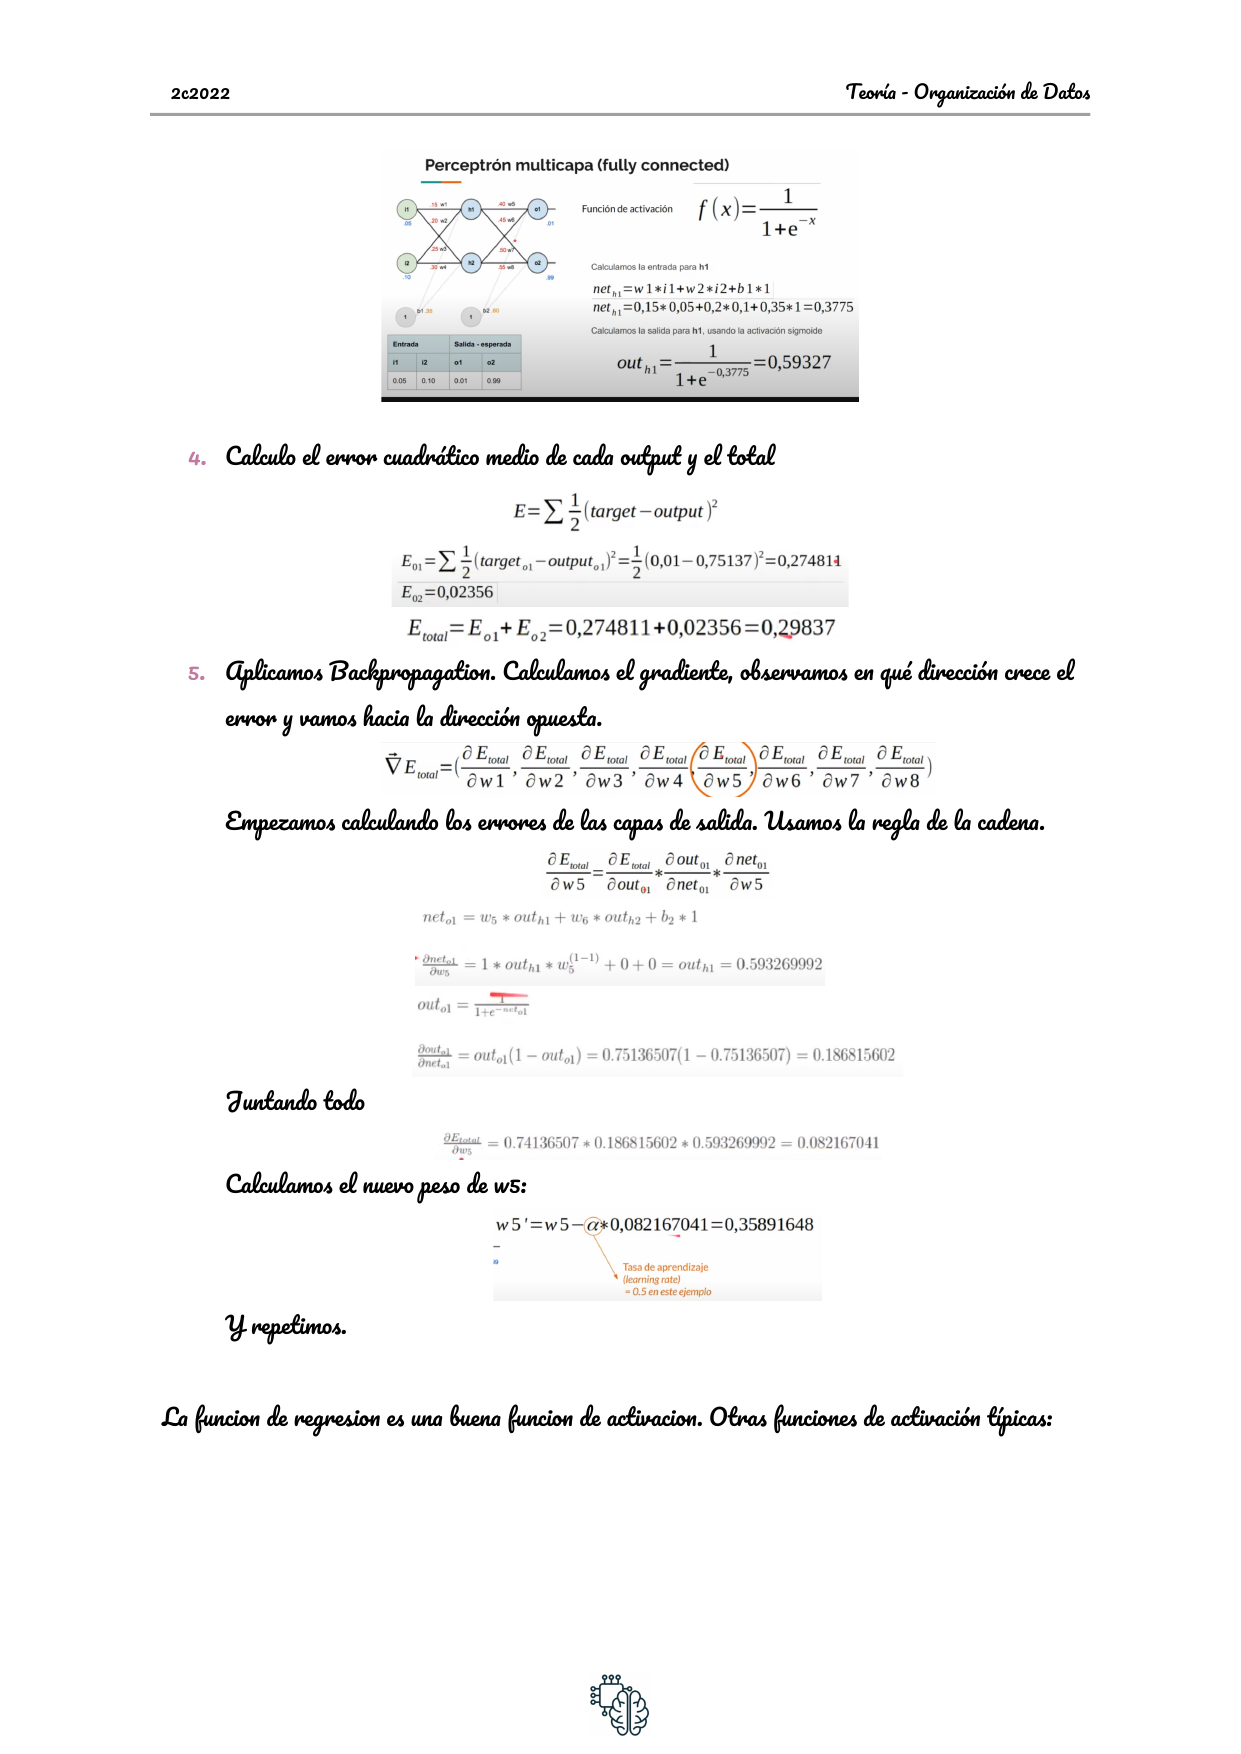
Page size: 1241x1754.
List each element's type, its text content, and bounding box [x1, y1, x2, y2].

picture [379, 742, 936, 797]
list Calculo el error cuadrático medio de cada output y el total [187, 436, 1090, 476]
text 💡 La funcion de regresion es una buena funcion de activacion. Otras funciones de activación típicas: [150, 1396, 1090, 1437]
picture [391, 542, 849, 607]
picture [400, 610, 841, 647]
text Y repetimos. [150, 1304, 1090, 1344]
picture [381, 150, 859, 402]
picture [476, 481, 764, 539]
picture [415, 903, 826, 986]
picture [541, 846, 774, 900]
list Aplicamos Backpropagation. Calculamos el gradiente, observamos en qué dirección crece el error y vamos hacia la dirección opuesta. [187, 650, 1090, 736]
text Empezamos calculando los errores de las capas de salida. Usamos la regla de la cadena. [225, 801, 1090, 841]
text Juntando todo [150, 1081, 1090, 1121]
picture [588, 1673, 651, 1737]
picture [493, 1209, 822, 1301]
picture [412, 989, 904, 1077]
text Calculamos el nuevo peso de w5: [150, 1163, 1090, 1203]
picture [433, 1127, 883, 1160]
